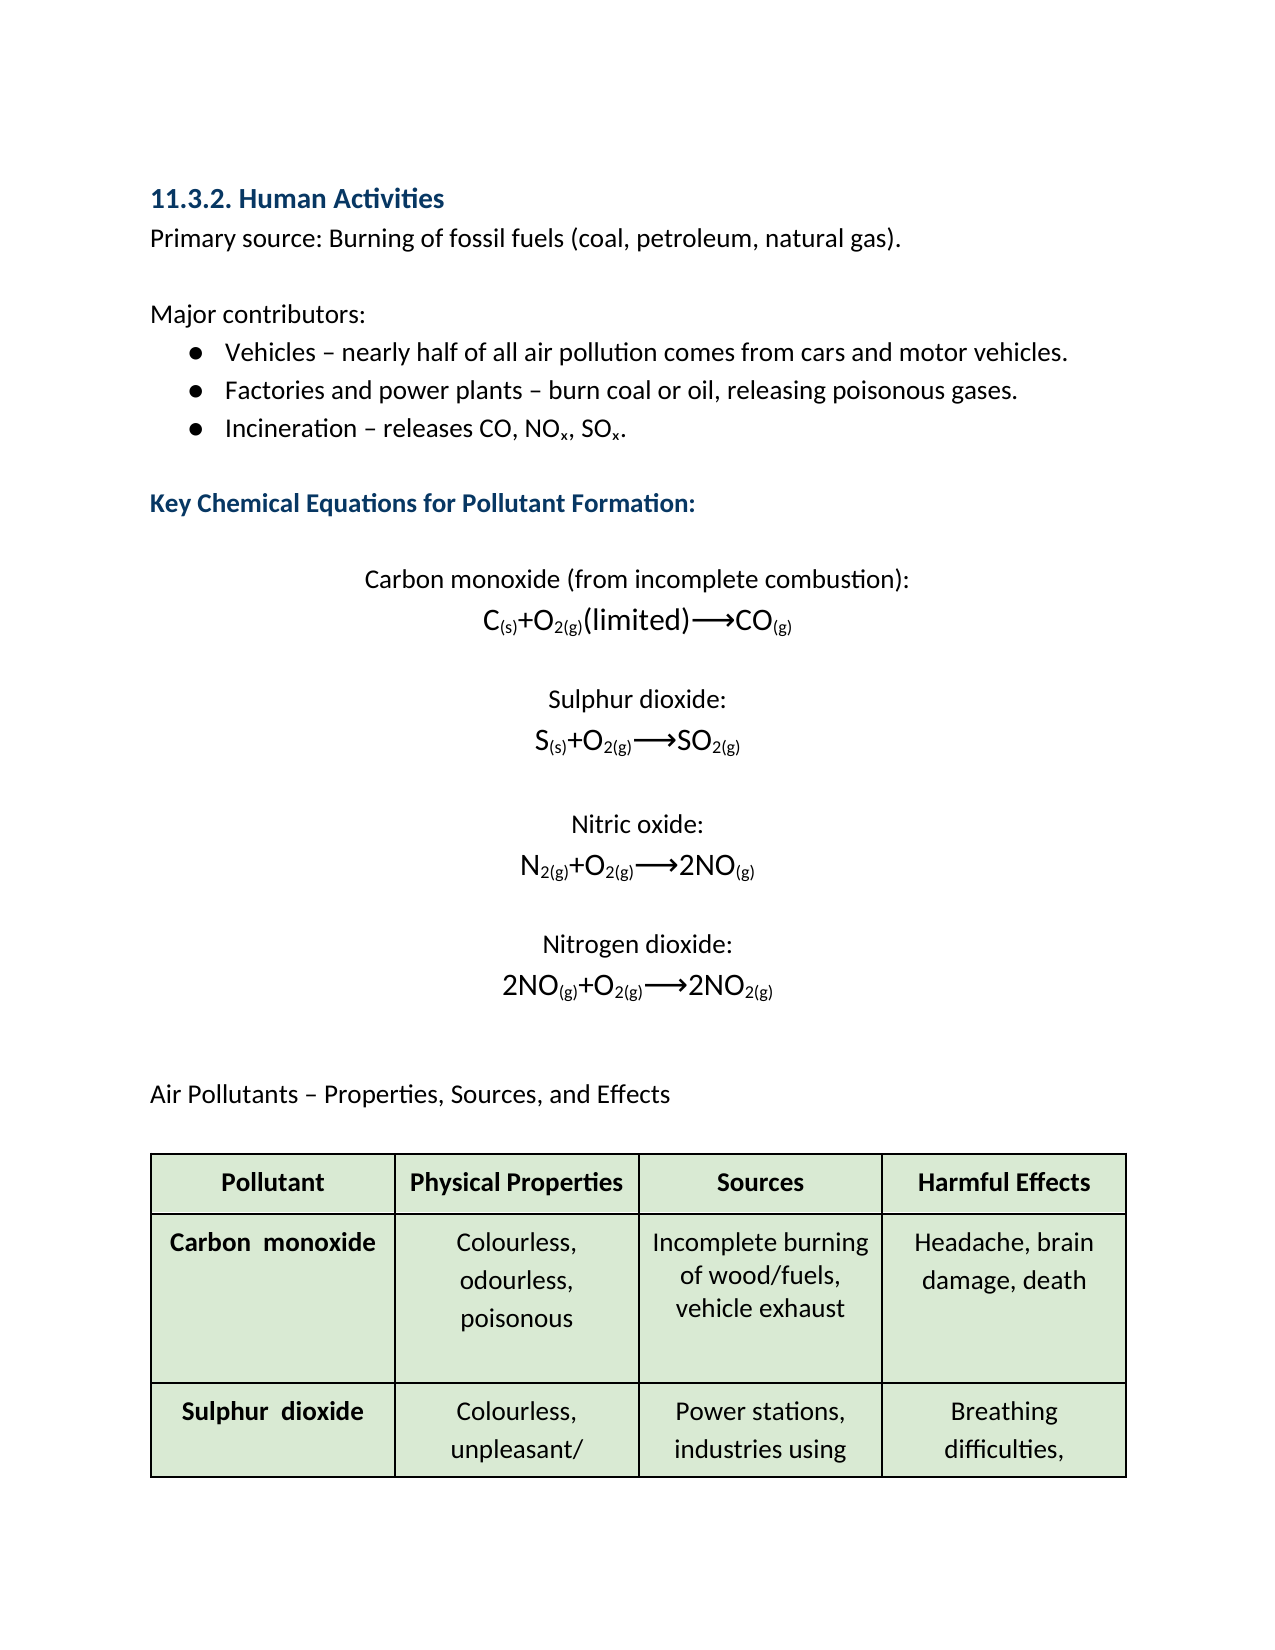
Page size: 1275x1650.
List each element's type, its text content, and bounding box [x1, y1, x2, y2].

text 11.3.2. Human Activities [150, 180, 1125, 216]
table_cell Headache, brain damage, death [883, 1215, 1125, 1382]
list Vehicles – nearly half of all air pollution comes from cars and motor vehicles. [187, 335, 1125, 368]
text Carbon monoxide (from incomplete combustion): [150, 562, 1125, 595]
table_cell Carbon monoxide [152, 1215, 394, 1382]
text S(s)+O2(g)⟶SO2(g) [150, 720, 1125, 758]
table_cell Incomplete burning of wood/fuels, vehicle exhaust [640, 1215, 881, 1382]
table_header Pollutant [152, 1155, 394, 1212]
text C(s)+O2(g)(limited)⟶CO(g) [150, 600, 1125, 638]
table_header Sources [640, 1155, 881, 1212]
text Key Chemical Equations for Pollutant Formation: [150, 487, 1125, 519]
text Sulphur dioxide: [150, 682, 1125, 715]
text Nitric oxide: [150, 807, 1125, 840]
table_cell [883, 1384, 1125, 1476]
text Primary source: Burning of fossil fuels (coal, petroleum, natural gas). [150, 221, 1125, 254]
table_header Harmful Effects [883, 1155, 1125, 1212]
list Factories and power plants – burn coal or oil, releasing poisonous gases. [187, 373, 1125, 406]
table_header Physical Properties [396, 1155, 638, 1212]
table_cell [396, 1384, 638, 1476]
list Incineration – releases CO, NOₓ, SOₓ. [187, 411, 1125, 444]
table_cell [640, 1384, 881, 1476]
table_cell Colourless, odourless, poisonous [396, 1215, 638, 1382]
text N2(g)+O2(g)⟶2NO(g) [150, 845, 1125, 883]
text 2NO(g)+O2(g)⟶2NO2(g) [150, 965, 1125, 1003]
text Major contributors: [150, 297, 1125, 330]
text Nitrogen dioxide: [150, 927, 1125, 960]
table_cell Sulphur dioxide [152, 1384, 394, 1476]
text Air Pollutants – Properties, Sources, and Effects [150, 1077, 1125, 1110]
